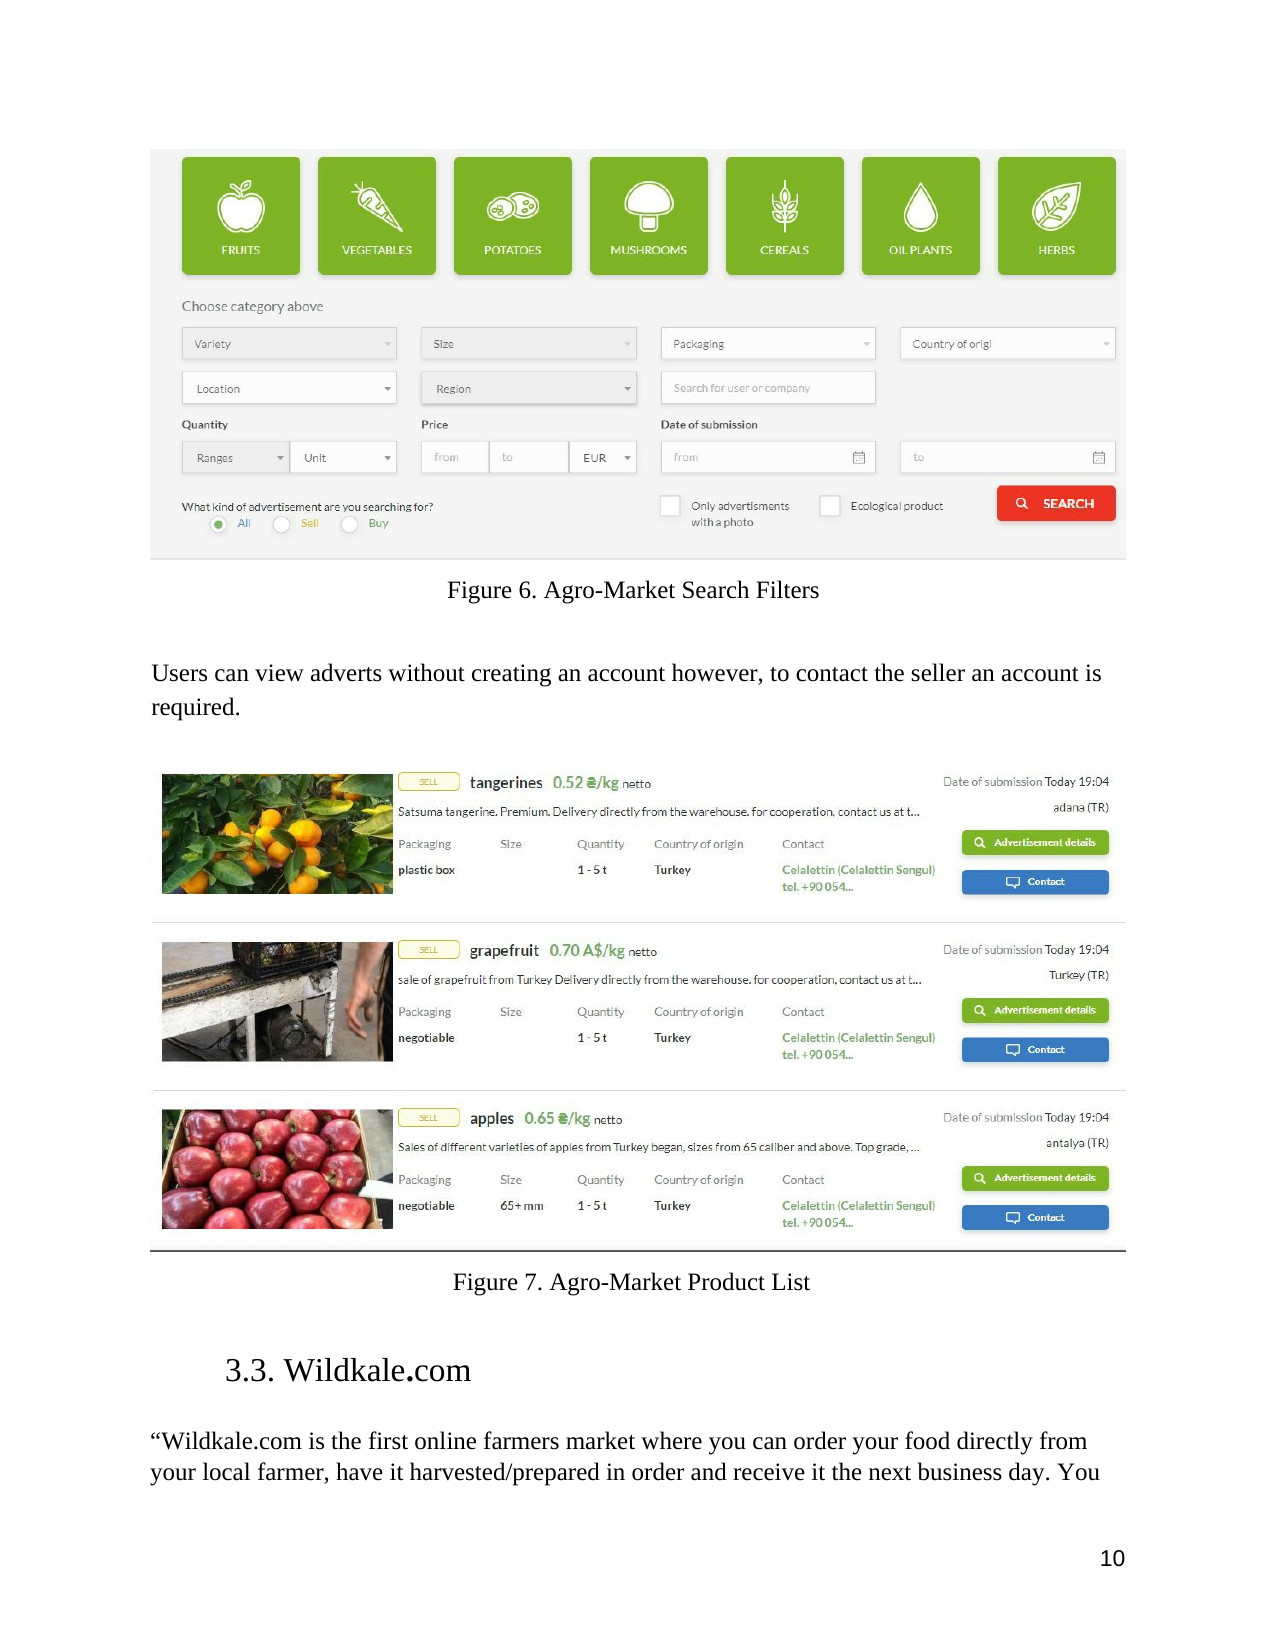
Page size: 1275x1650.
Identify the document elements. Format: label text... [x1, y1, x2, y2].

picture [150, 758, 1126, 1252]
subtitle 3.3. Wildkale.com [225, 1350, 1124, 1388]
picture [150, 149, 1126, 560]
text Users can view adverts without creating an account however, to contact the seller an account is required. [151, 658, 1113, 720]
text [150, 1426, 1125, 1486]
